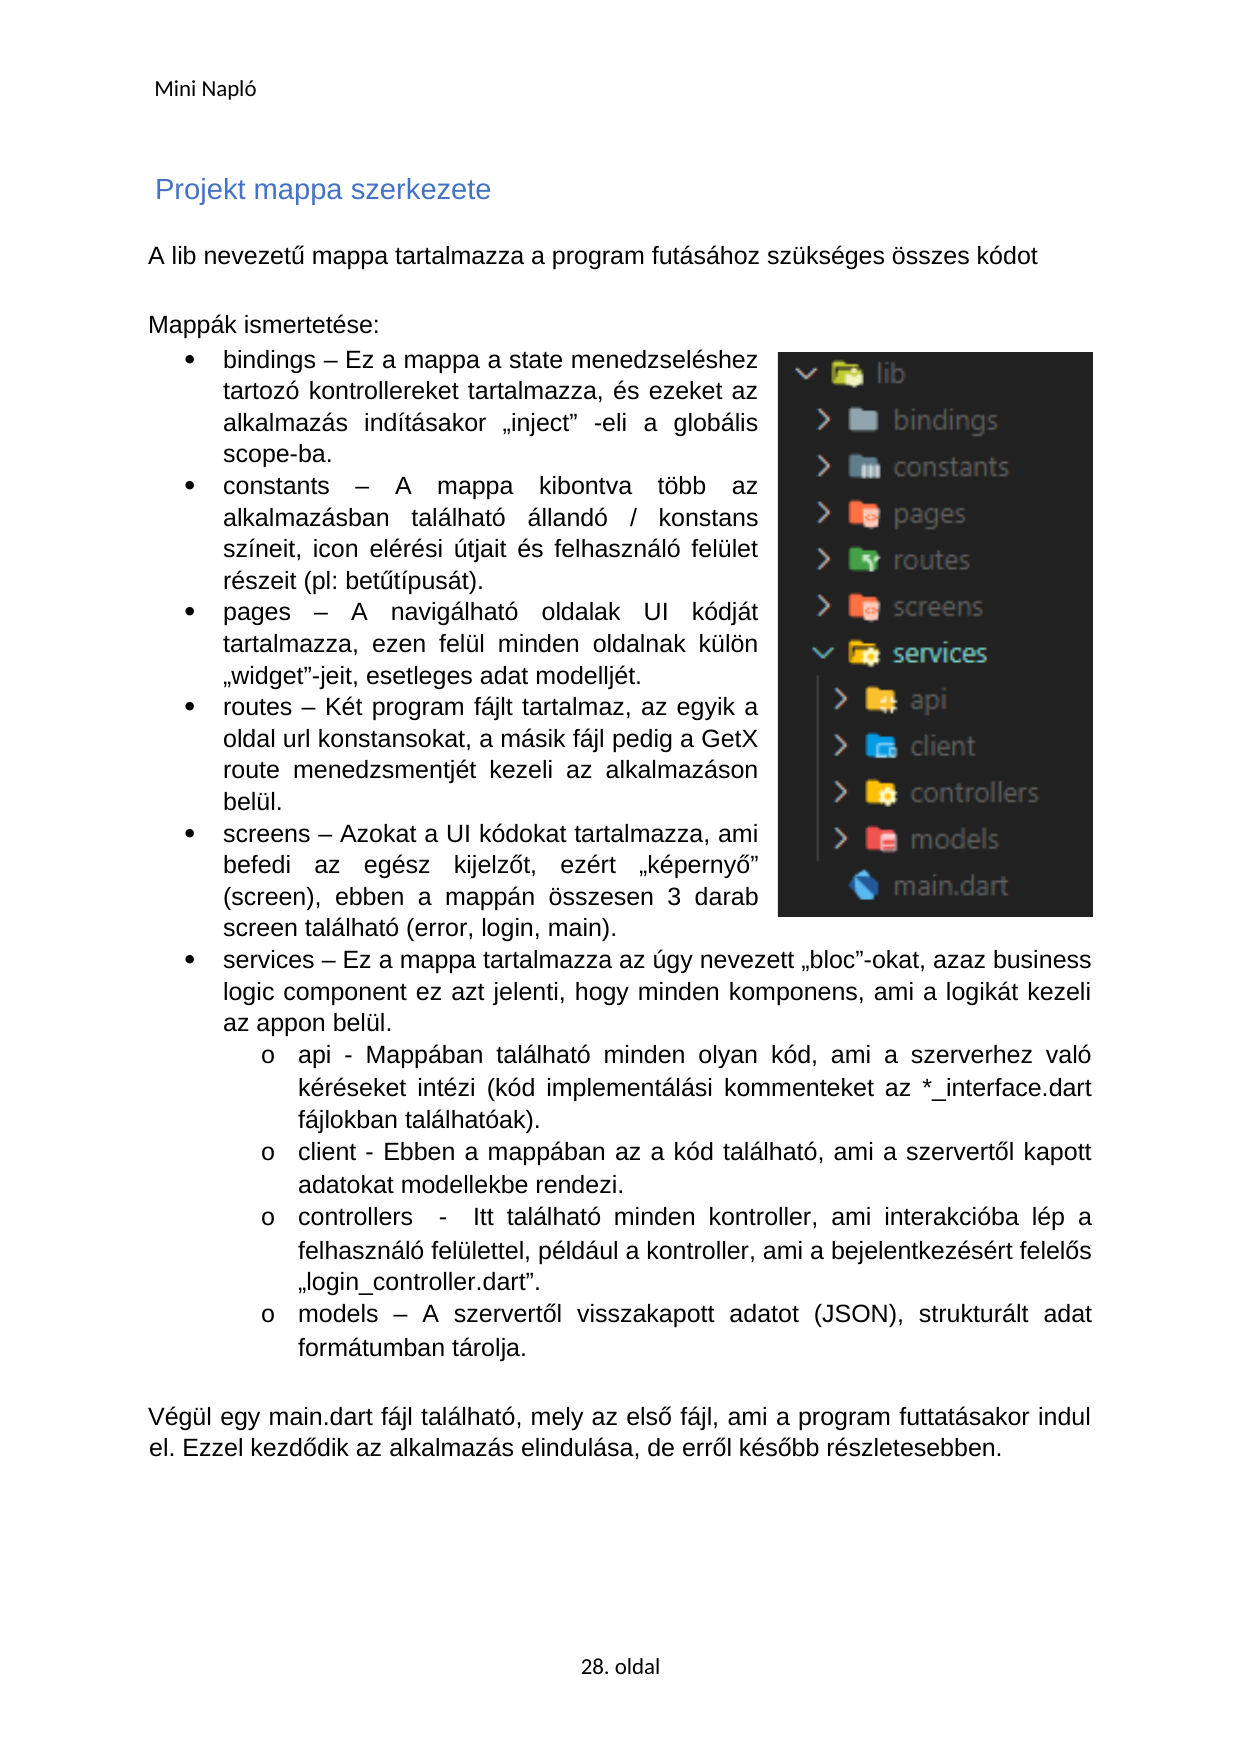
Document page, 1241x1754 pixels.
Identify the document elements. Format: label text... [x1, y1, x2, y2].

list pages – A navigálható oldalak UI kódját tartalmazza, ezen felül minden oldalnak külön „widget”-jeit, esetleges adat modelljét. [185, 597, 777, 689]
list controllers - Itt található minden kontroller, ami interakcióba lép a felhasználó felülettel, például a kontroller, ami a bejelentkezésért felelős „login_controller.dart”. [260, 1202, 1093, 1296]
subtitle Projekt mappa szerkezete [148, 172, 1093, 206]
list bindings – Ez a mappa a state menedzseléshez tartozó kontrollereket tartalmazza, és ezeket az alkalmazás indításakor „inject” -eli a globális scope-ba. [185, 345, 1093, 468]
list screens – Azokat a UI kódokat tartalmazza, ami befedi az egész kijelzőt, ezért „képernyő” (screen), ebben a mappán összesen 3 darab screen található (error, login, main). [185, 818, 1093, 942]
text Mappák ismertetése: [148, 310, 1093, 339]
list api - Mappában található minden olyan kód, ami a szerverhez való kéréseket intézi (kód implementálási kommenteket az *_interface.dart fájlokban találhatóak). [260, 1040, 1093, 1134]
list routes – Két program fájlt tartalmaz, az egyik a oldal url konstansokat, a másik fájl pedig a GetX route menedzsmentjét kezeli az alkalmazáson belül. [185, 692, 777, 816]
list constants – A mappa kibontva több az alkalmazásban található állandó / konstans színeit, icon elérési útjait és felhasználó felület részeit (pl: betűtípusát). [185, 471, 777, 594]
list client - Ebben a mappában az a kód található, ami a szervertől kapott adatokat modellekbe rendezi. [260, 1137, 1093, 1199]
text Végül egy main.dart fájl található, mely az első fájl, ami a program futtatásakor indul el. Ezzel kezdődik az alkalmazás elindulása, de erről később részletesebben. [148, 1402, 1093, 1462]
list models – A szervertől visszakapott adatot (JSON), strukturált adat formátumban tárolja. [260, 1299, 1093, 1361]
picture [777, 352, 1093, 917]
list services – Ez a mappa tartalmazza az úgy nevezett „bloc”-okat, azaz business logic component ez azt jelenti, hogy minden komponens, ami a logikát kezeli az appon belül. [185, 945, 1093, 1037]
text A lib nevezetű mappa tartalmazza a program futásához szükséges összes kódot [148, 241, 1093, 270]
